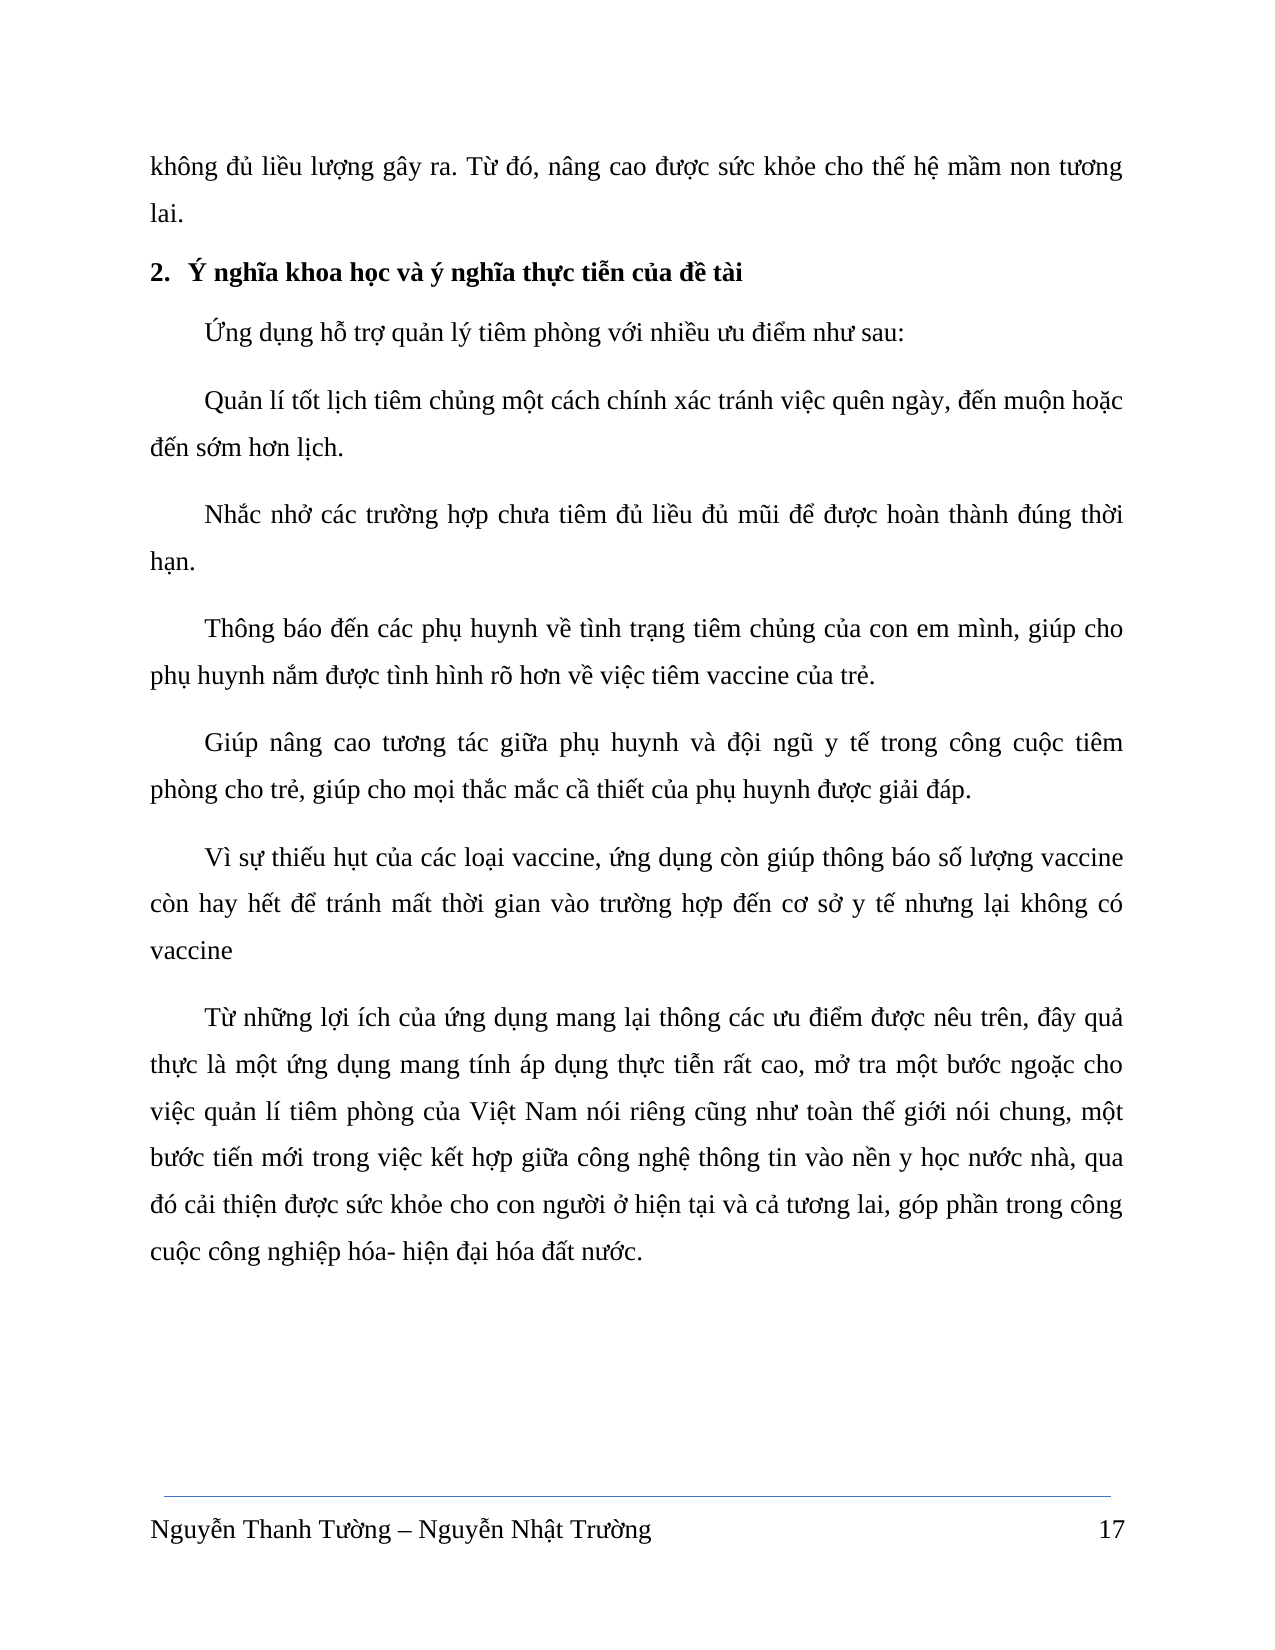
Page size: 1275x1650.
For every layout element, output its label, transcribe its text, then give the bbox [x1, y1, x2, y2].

text Ứng dụng hỗ trợ quản lý tiêm phòng với nhiều ưu điểm như sau: [150, 317, 1125, 348]
text Từ những lợi ích của ứng dụng mang lại thông các ưu điểm được nêu trên, đây quả thực là một ứng dụng mang tính áp dụng thực tiễn rất cao, mở tra một bước ngoặc cho việc quản lí tiêm phòng của Việt Nam nói riêng cũng như toàn thế giới nói chung, một bước tiến mới trong việc kết hợp giữa công nghệ thông tin vào nền y học nước nhà, qua đó cải thiện được sức khỏe cho con người ở hiện tại và cả tương lai, góp phần trong công cuộc công nghiệp hóa- hiện đại hóa đất nước. [150, 1002, 1125, 1266]
subtitle Ý nghĩa khoa học và ý nghĩa thực tiễn của đề tài [150, 256, 1125, 287]
text Vì sự thiếu hụt của các loại vaccine, ứng dụng còn giúp thông báo số lượng vaccine còn hay hết để tránh mất thời gian vào trường hợp đến cơ sở y tế nhưng lại không có vaccine [150, 841, 1125, 965]
text Giúp nâng cao tương tác giữa phụ huynh và đội ngũ y tế trong công cuộc tiêm phòng cho trẻ, giúp cho mọi thắc mắc cầ thiết của phụ huynh được giải đáp. [150, 727, 1125, 804]
text Thông báo đến các phụ huynh về tình trạng tiêm chủng của con em mình, giúp cho phụ huynh nắm được tình hình rõ hơn về việc tiêm vaccine của trẻ. [150, 612, 1125, 690]
text Quản lí tốt lịch tiêm chủng một cách chính xác tránh việc quên ngày, đến muộn hoặc đến sớm hơn lịch. [150, 384, 1125, 462]
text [150, 150, 1125, 228]
text Nhắc nhở các trường hợp chưa tiêm đủ liều đủ mũi để được hoàn thành đúng thời hạn. [150, 498, 1125, 576]
